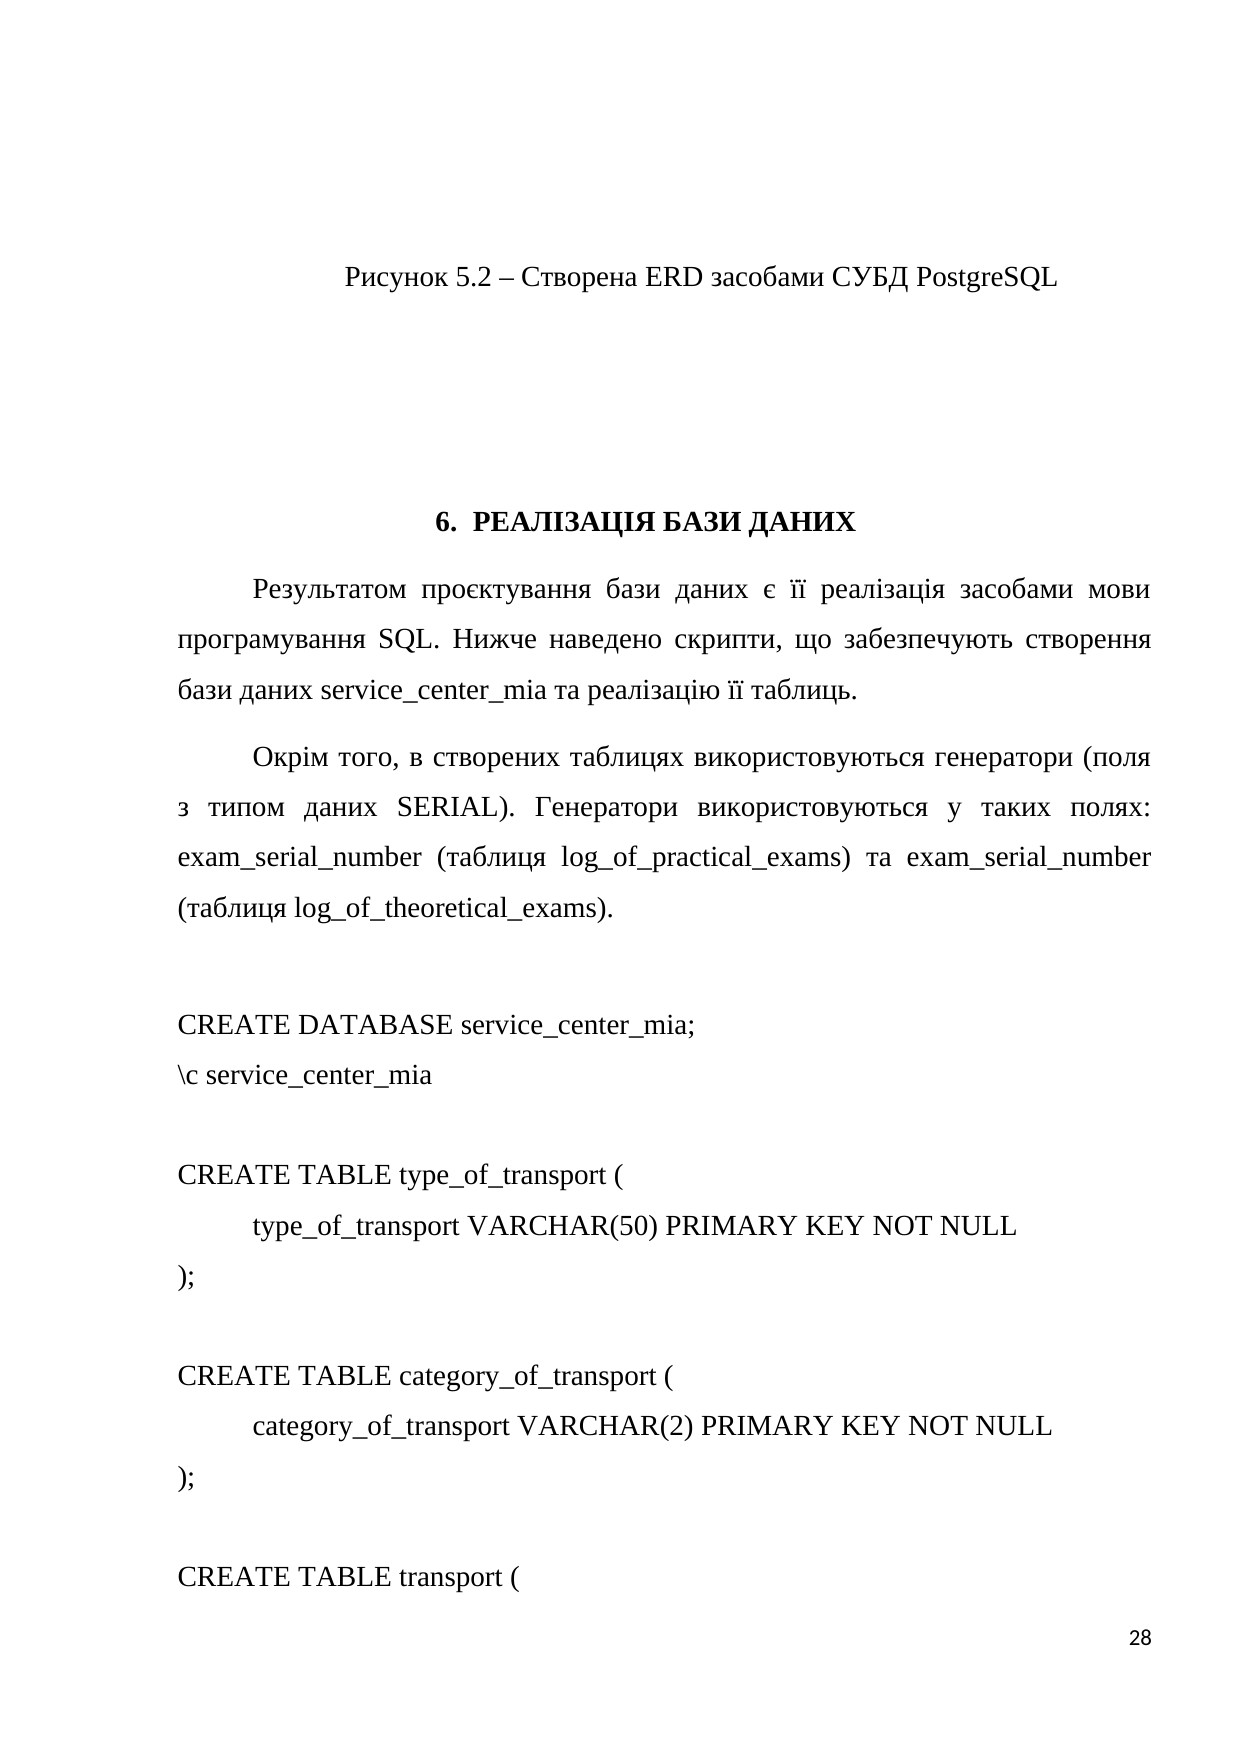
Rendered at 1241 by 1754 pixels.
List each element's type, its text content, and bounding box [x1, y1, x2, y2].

text ); [177, 1459, 1155, 1492]
text \c service_center_mia [177, 1057, 1155, 1091]
text CREATE TABLE category_of_transport ( [177, 1358, 1155, 1392]
text CREATE TABLE transport ( [177, 1559, 1155, 1593]
subtitle РЕАЛІЗАЦІЯ БАЗИ ДАНИХ [140, 504, 1152, 538]
text Окрім того, в створених таблицях використовуються генератори (поля з типом даних SERIAL). Генератори використовуються у таких полях: exam_serial_number (таблиця log_of_practical_exams) та exam_serial_number (таблиця log_of_theoretical_exams). [177, 739, 1152, 923]
text ); [177, 1258, 1155, 1291]
text CREATE DATABASE service_center_mia; [177, 1007, 1152, 1040]
text type_of_transport VARCHAR(50) PRIMARY KEY NOT NULL [177, 1208, 1155, 1241]
text Результатом проєктування бази даних є її реалізація засобами мови програмування SQL. Нижче наведено скрипти, що забезпечують створення бази даних service_center_mia та реалізацію її таблиць. [177, 571, 1152, 705]
text category_of_transport VARCHAR(2) PRIMARY KEY NOT NULL [177, 1408, 1155, 1442]
text CREATE TABLE type_of_transport ( [177, 1157, 1155, 1191]
text Рисунок 5.2 – Створена ERD засобами СУБД PostgreSQL [177, 259, 1152, 292]
